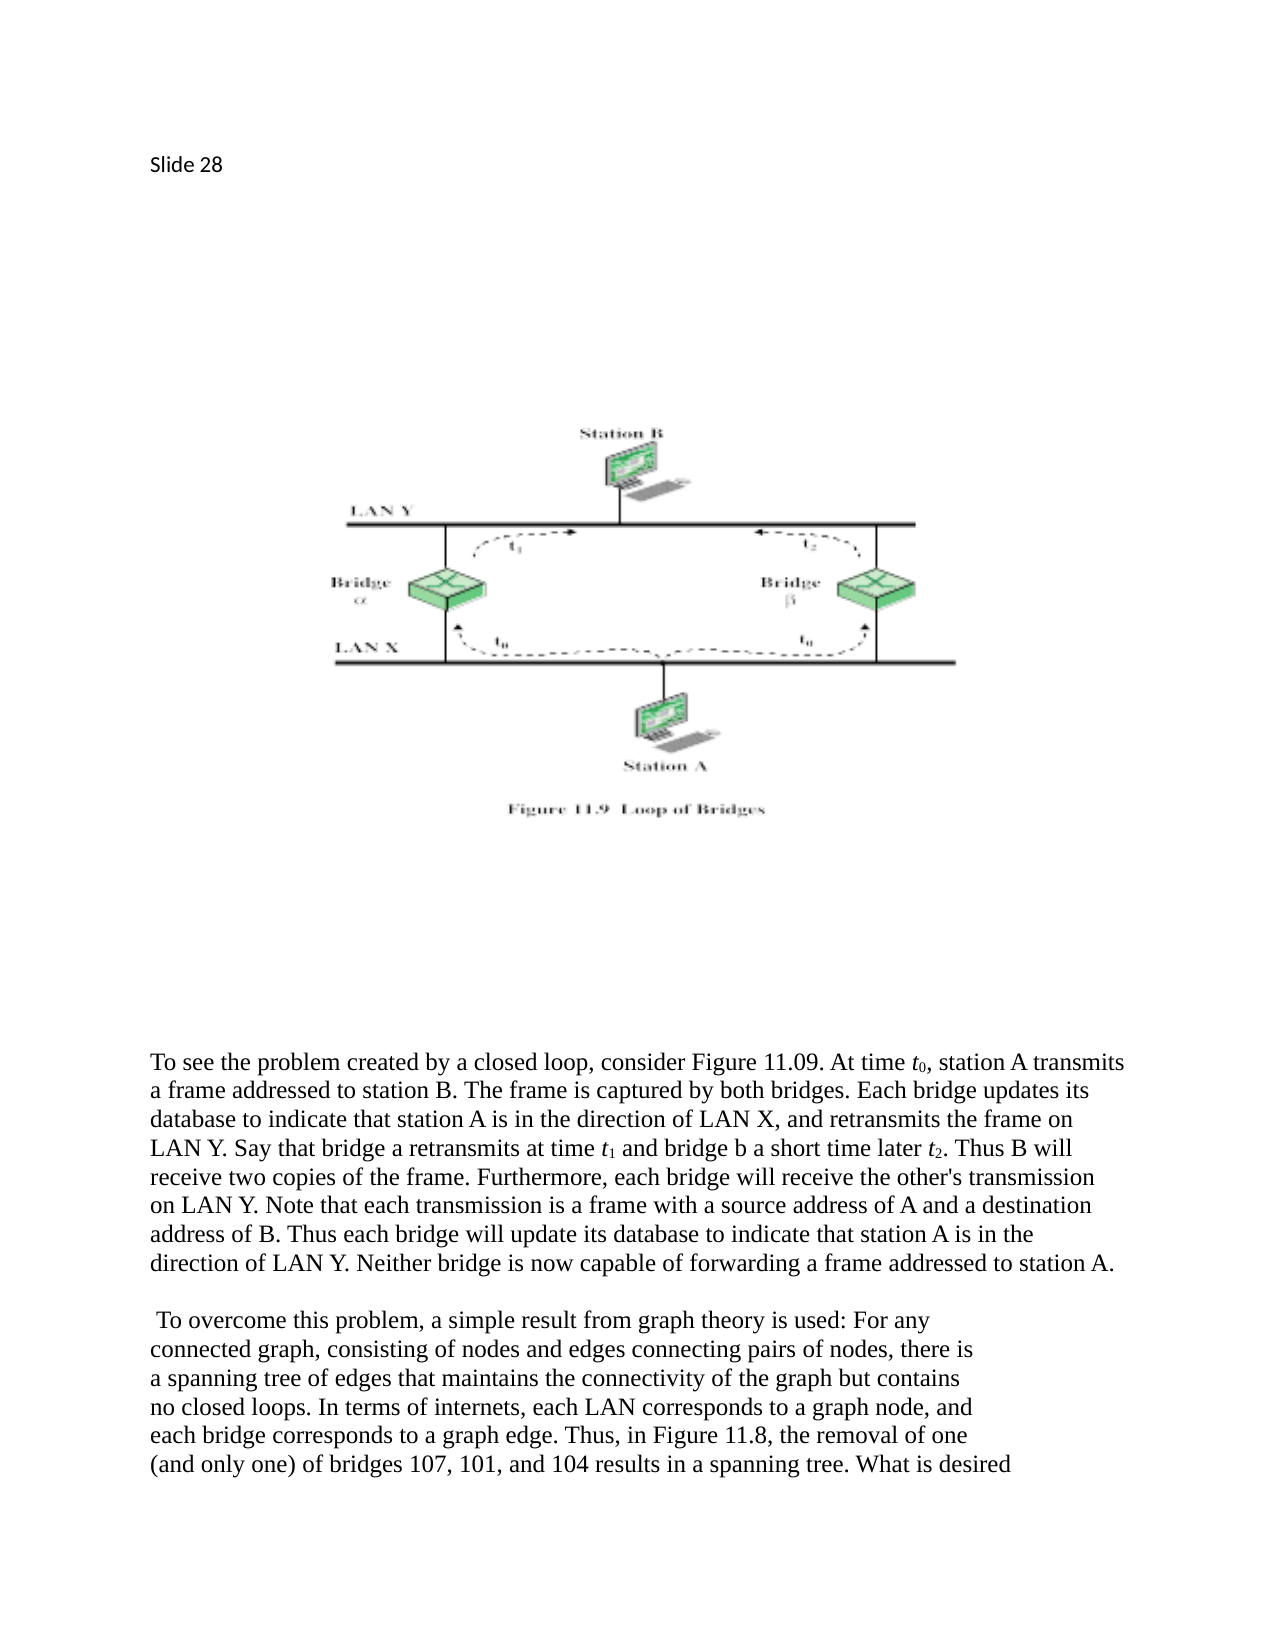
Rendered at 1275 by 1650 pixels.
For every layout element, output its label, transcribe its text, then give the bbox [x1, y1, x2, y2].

text To see the problem created by a closed loop, consider Figure 11.09. At time t0, station A transmits a frame addressed to station B. The frame is captured by both bridges. Each bridge updates its database to indicate that station A is in the direction of LAN X, and retransmits the frame on LAN Y. Say that bridge a retransmits at time t1 and bridge b a short time later t2. Thus B will receive two copies of the frame. Furthermore, each bridge will receive the other's transmission on LAN Y. Note that each transmission is a frame with a source address of A and a destination address of B. Thus each bridge will update its database to indicate that station A is in the direction of LAN Y. Neither bridge is now capable of forwarding a frame addressed to station A. [150, 1047, 1125, 1277]
text a spanning tree of edges that maintains the connectivity of the graph but contains [150, 1363, 1125, 1392]
text each bridge corresponds to a graph edge. Thus, in Figure 11.8, the removal of one [150, 1420, 1125, 1449]
text To overcome this problem, a simple result from graph theory is used: For any [150, 1305, 1125, 1334]
text no closed loops. In terms of internets, each LAN corresponds to a graph node, and [150, 1392, 1125, 1420]
text (and only one) of bridges 107, 101, and 104 results in a spanning tree. What is desired [150, 1449, 1125, 1478]
text Slide 28 [150, 150, 1125, 178]
text connected graph, consisting of nodes and edges connecting pairs of nodes, there is [150, 1334, 1125, 1363]
